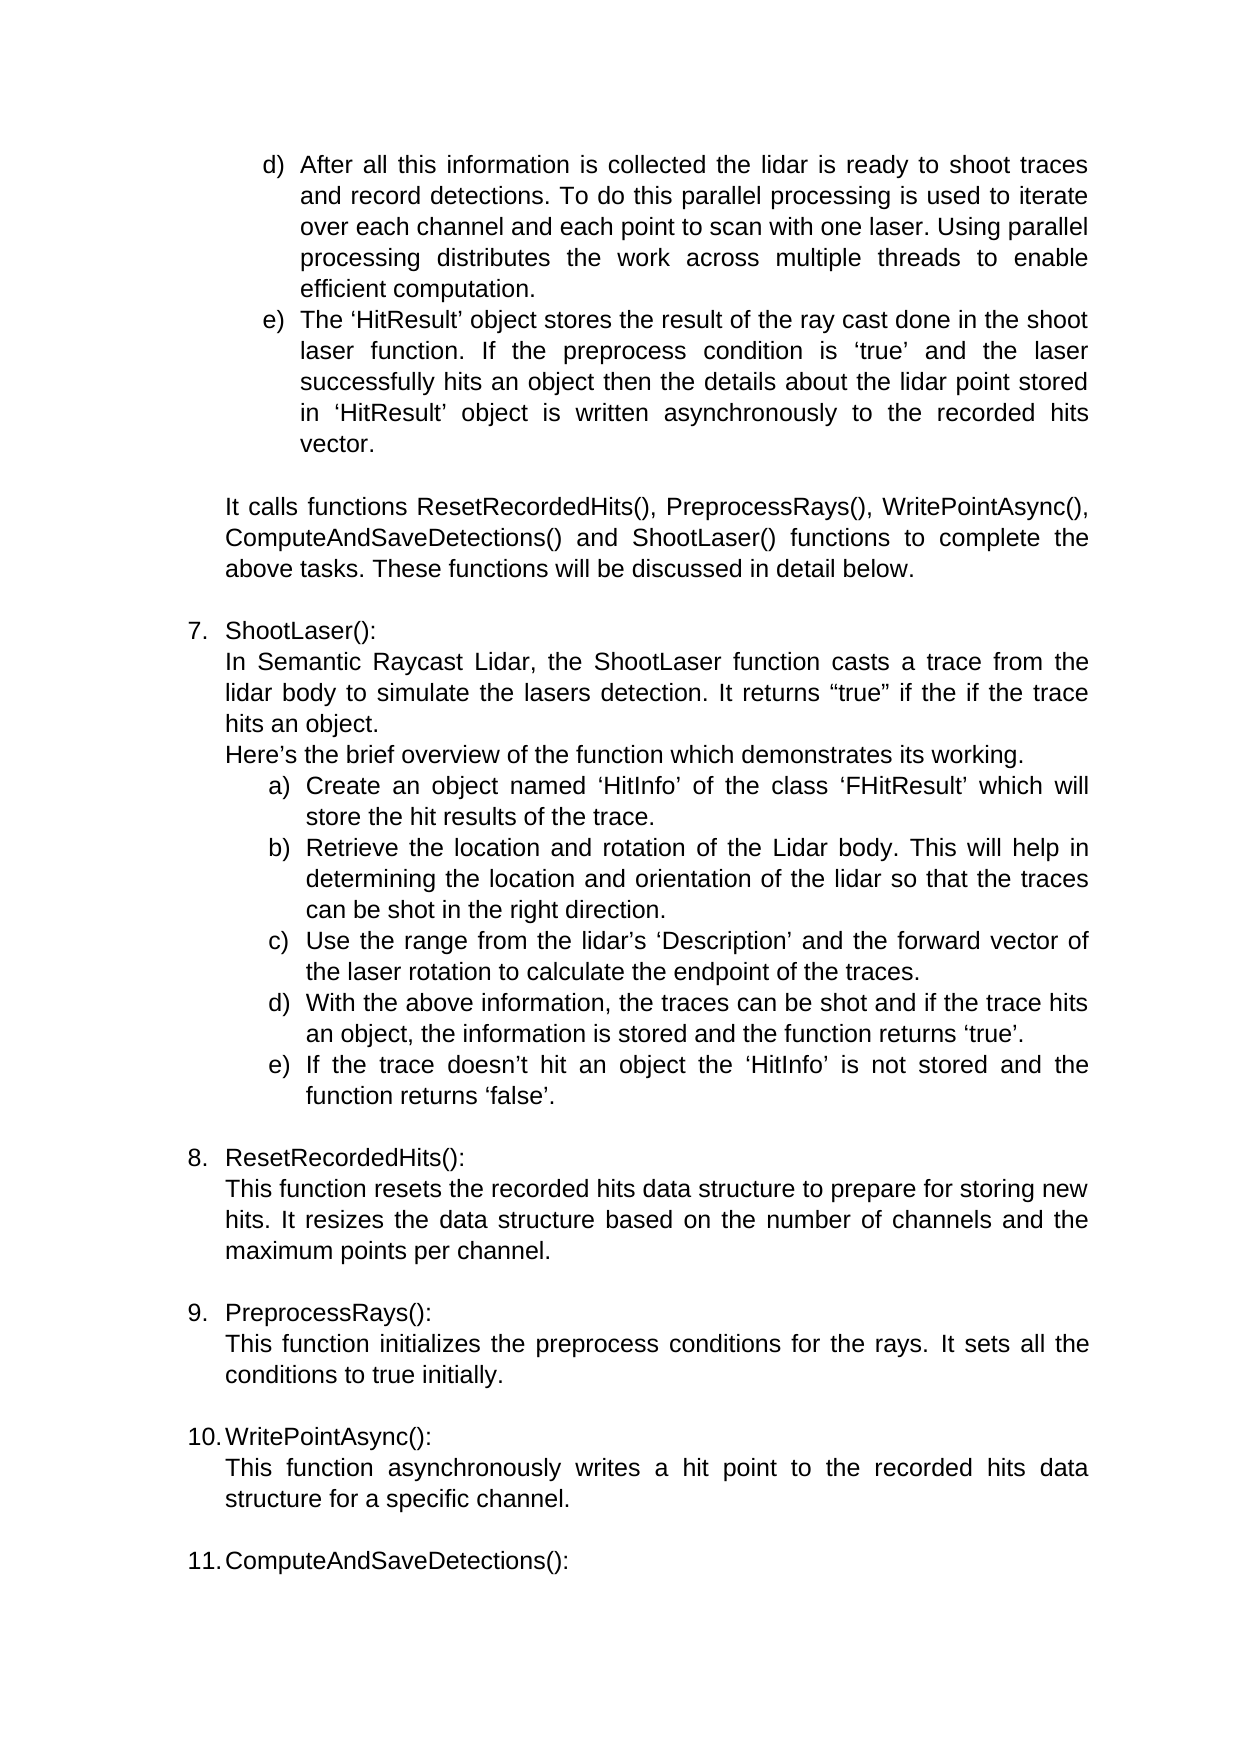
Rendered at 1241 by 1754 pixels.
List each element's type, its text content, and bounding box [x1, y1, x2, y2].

list In Semantic Raycast Lidar, the ShootLaser function casts a trace from the lidar body to simulate the lasers detection. It returns “true” if the if the trace hits an object. [225, 647, 1090, 737]
list After all this information is collected the lidar is ready to shoot traces and record detections. To do this parallel processing is used to iterate over each channel and each point to scan with one laser. Using parallel processing distributes the work across multiple threads to enable efficient computation. [262, 150, 1090, 303]
list Use the range from the lidar’s ‘Description’ and the forward vector of the laser rotation to calculate the endpoint of the traces. [268, 926, 1090, 986]
list Create an object named ‘HitInfo’ of the class ‘FHitResult’ which will store the hit results of the trace. [268, 771, 1090, 831]
list PreprocessRays(): [187, 1298, 1090, 1326]
list WritePointAsync(): [187, 1422, 1090, 1451]
list This function initializes the preprocess conditions for the rays. It sets all the conditions to true initially. [225, 1329, 1090, 1388]
list Here’s the brief overview of the function which demonstrates its working. [225, 740, 1090, 768]
list This function resets the recorded hits data structure to prepare for storing new hits. It resizes the data structure based on the number of channels and the maximum points per channel. [225, 1173, 1090, 1264]
list ResetRecordedHits(): [187, 1142, 1090, 1171]
list If the trace doesn’t hit an object the ‘HitInfo’ is not stored and the function returns ‘false’. [268, 1050, 1090, 1110]
list It calls functions ResetRecordedHits(), PreprocessRays(), WritePointAsync(), ComputeAndSaveDetections() and ShootLaser() functions to complete the above tasks. These functions will be discussed in detail below. [225, 491, 1090, 582]
list ComputeAndSaveDetections(): [187, 1546, 1090, 1575]
list ShootLaser(): [187, 616, 1090, 644]
list This function asynchronously writes a hit point to the recorded hits data structure for a specific channel. [225, 1453, 1090, 1513]
list The ‘HitResult’ object stores the result of the ray cast done in the shoot laser function. If the preprocess condition is ‘true’ and the laser successfully hits an object then the details about the lidar point stored in ‘HitResult’ object is written asynchronously to the recorded hits vector. [262, 305, 1090, 458]
list Retrieve the location and rotation of the Lidar body. This will help in determining the location and orientation of the lidar so that the traces can be shot in the right direction. [268, 833, 1090, 924]
list With the above information, the traces can be shot and if the trace hits an object, the information is stored and the function returns ‘true’. [268, 988, 1090, 1048]
